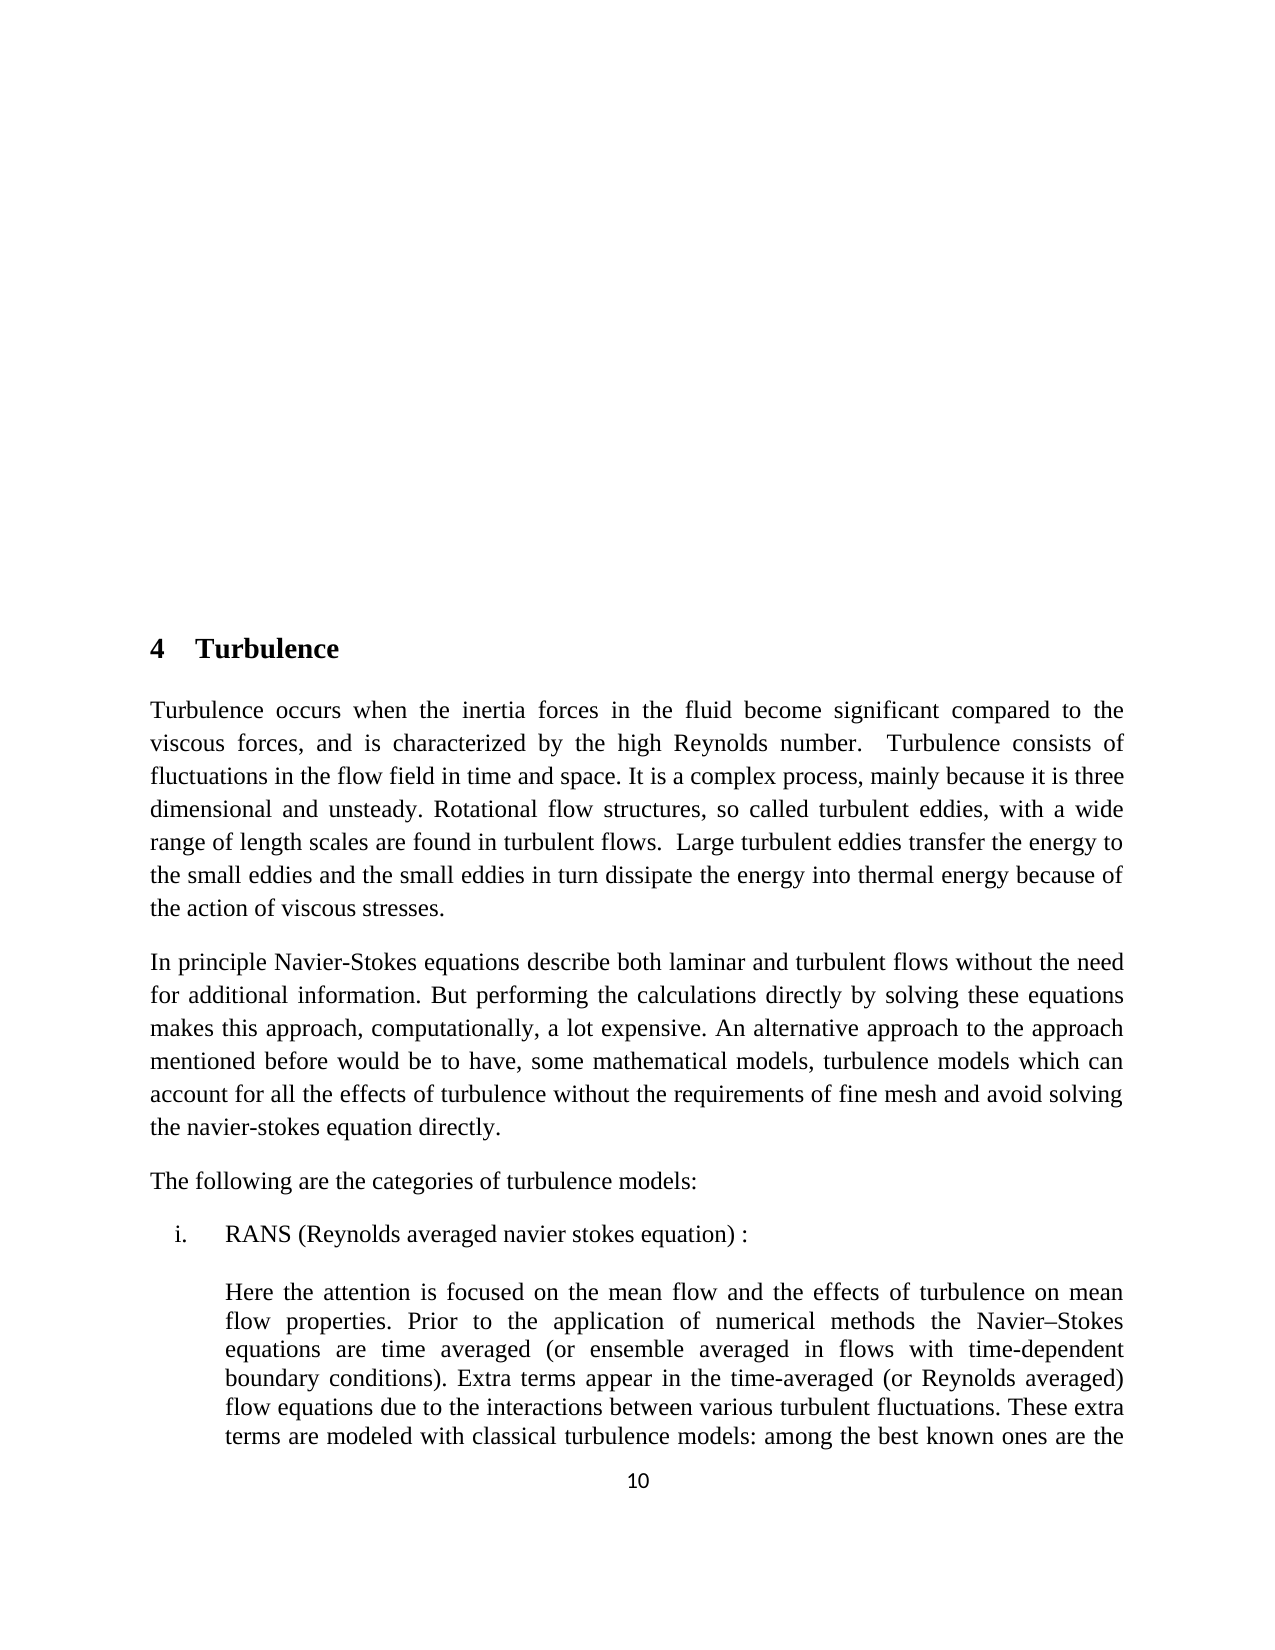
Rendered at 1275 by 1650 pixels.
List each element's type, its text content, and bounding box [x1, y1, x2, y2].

text In principle Navier-Stokes equations describe both laminar and turbulent flows without the need for additional information. But performing the calculations directly by solving these equations makes this approach, computationally, a lot expensive. An alternative approach to the approach mentioned before would be to have, some mathematical models, turbulence models which can account for all the effects of turbulence without the requirements of fine mesh and avoid solving the navier-stokes equation directly. [150, 947, 1125, 1141]
subtitle Turbulence [150, 631, 1125, 665]
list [225, 1277, 1125, 1449]
text The following are the categories of turbulence models: [150, 1166, 1125, 1194]
text Turbulence occurs when the inertia forces in the fluid become significant compared to the viscous forces, and is characterized by the high Reynolds number. Turbulence consists of fluctuations in the flow field in time and space. It is a complex process, mainly because it is three dimensional and unsteady. Rotational flow structures, so called turbulent eddies, with a wide range of length scales are found in turbulent flows. Large turbulent eddies transfer the energy to the small eddies and the small eddies in turn dissipate the energy into thermal energy because of the action of viscous stresses. [150, 695, 1125, 922]
list RANS (Reynolds averaged navier stokes equation) : [187, 1219, 1125, 1248]
